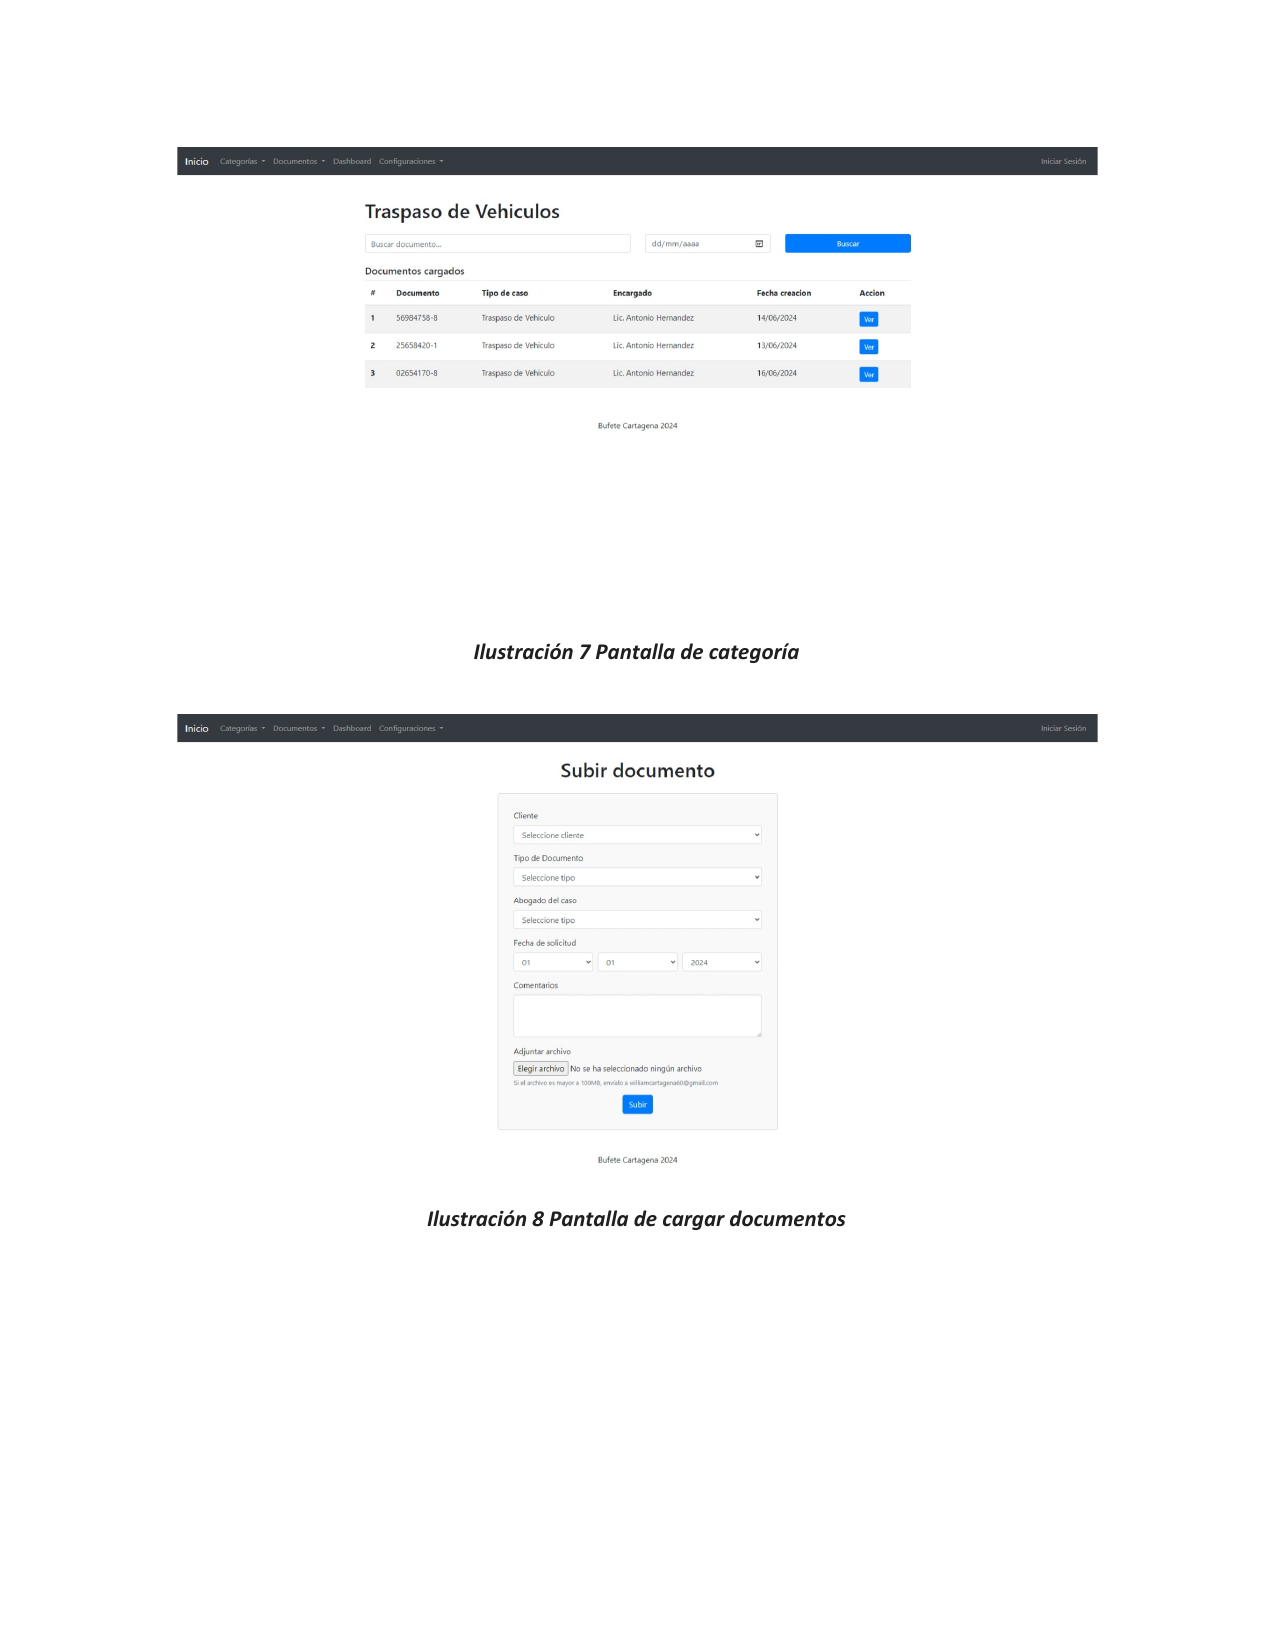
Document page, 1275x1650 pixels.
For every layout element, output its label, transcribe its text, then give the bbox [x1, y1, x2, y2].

text Ilustración 8 Pantalla de cargar documentos [177, 1204, 1098, 1232]
text Ilustración 7 Pantalla de categoría [177, 637, 1098, 665]
picture [177, 714, 1098, 1186]
picture [177, 147, 1098, 619]
